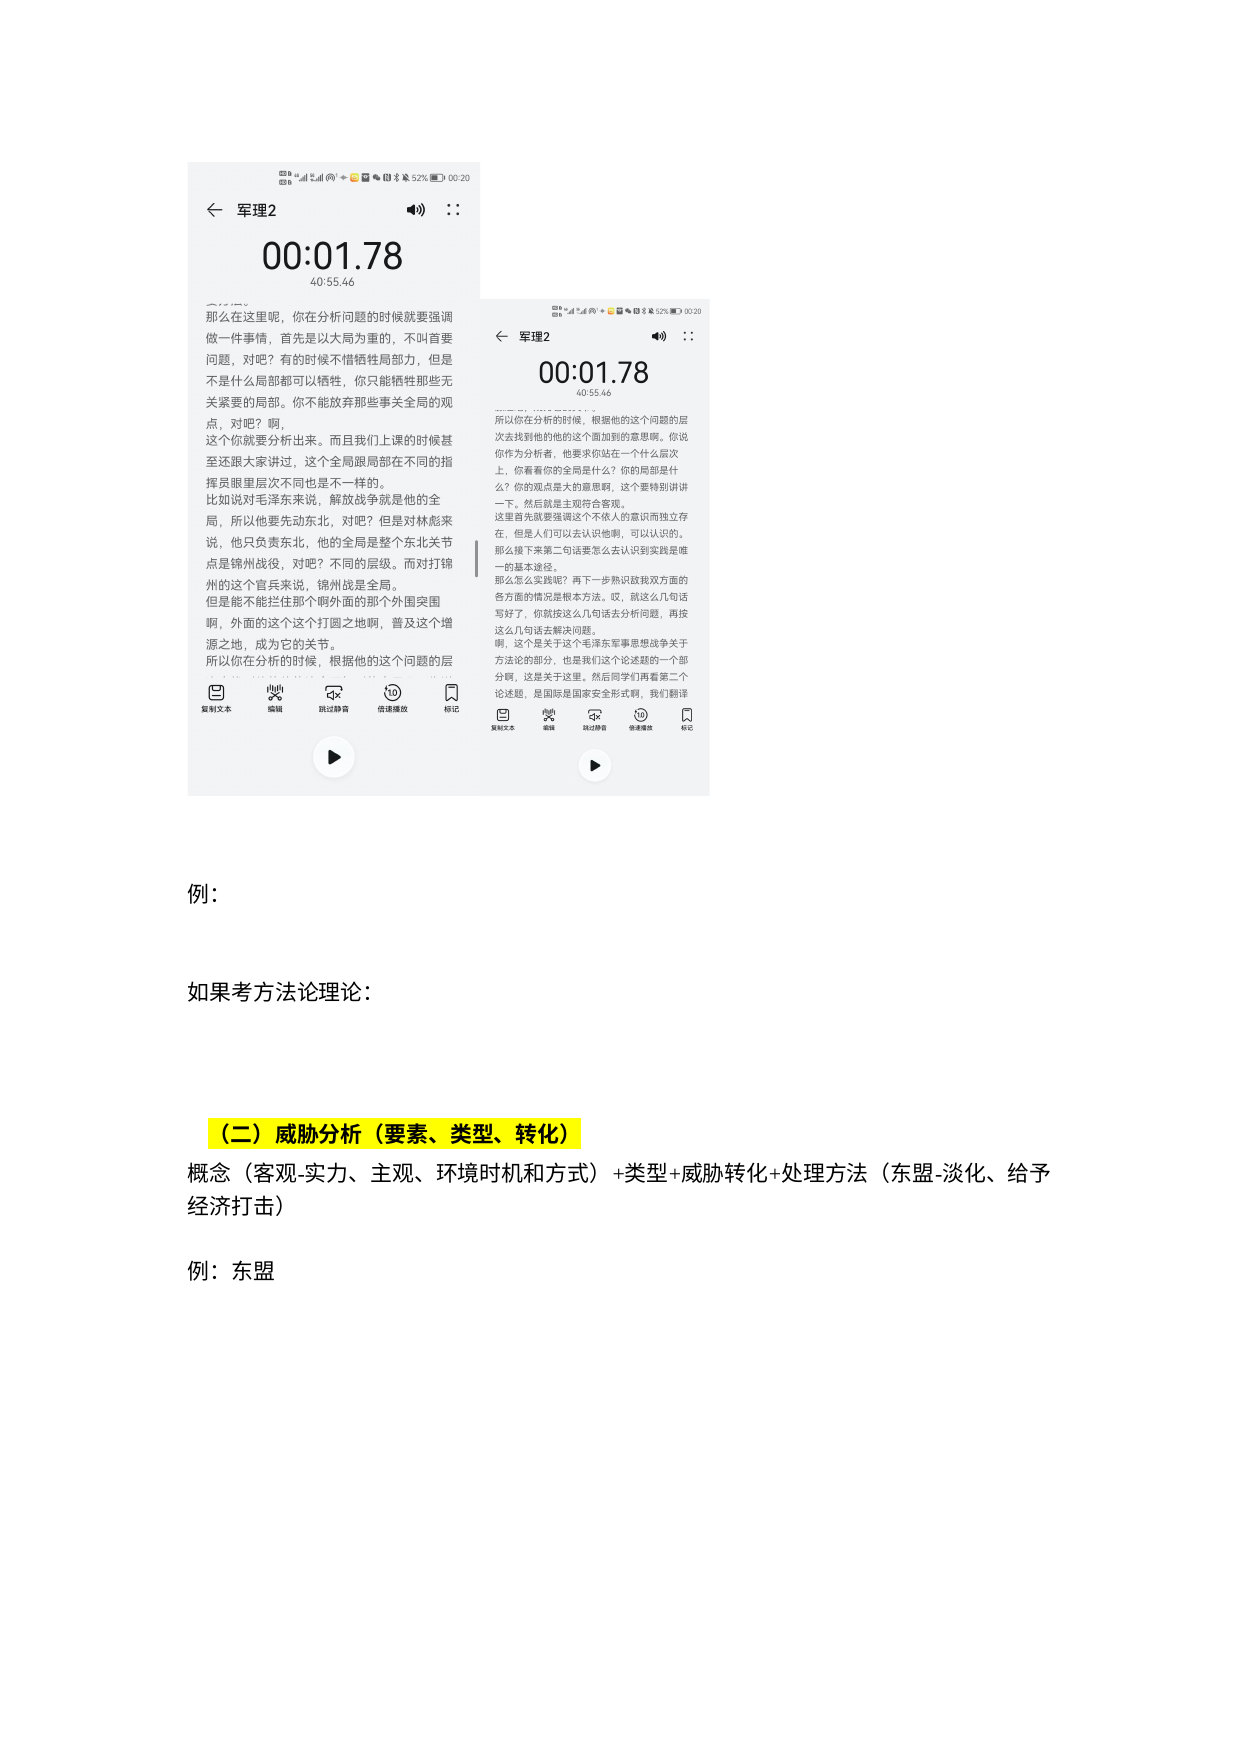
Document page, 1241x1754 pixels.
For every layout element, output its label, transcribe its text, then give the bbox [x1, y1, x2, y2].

text 概念（客观-实力、主观、环境时机和方式）+类型+威胁转化+处理方法（东盟-淡化、给予经济打击） [187, 1156, 1053, 1221]
picture [187, 162, 710, 796]
text 如果考方法论理论： [187, 974, 1053, 1007]
subtitle 威胁分析（要素、类型、转化） [187, 1117, 1053, 1149]
text 例：东盟 [187, 1253, 1053, 1286]
text 例： [187, 877, 1053, 909]
